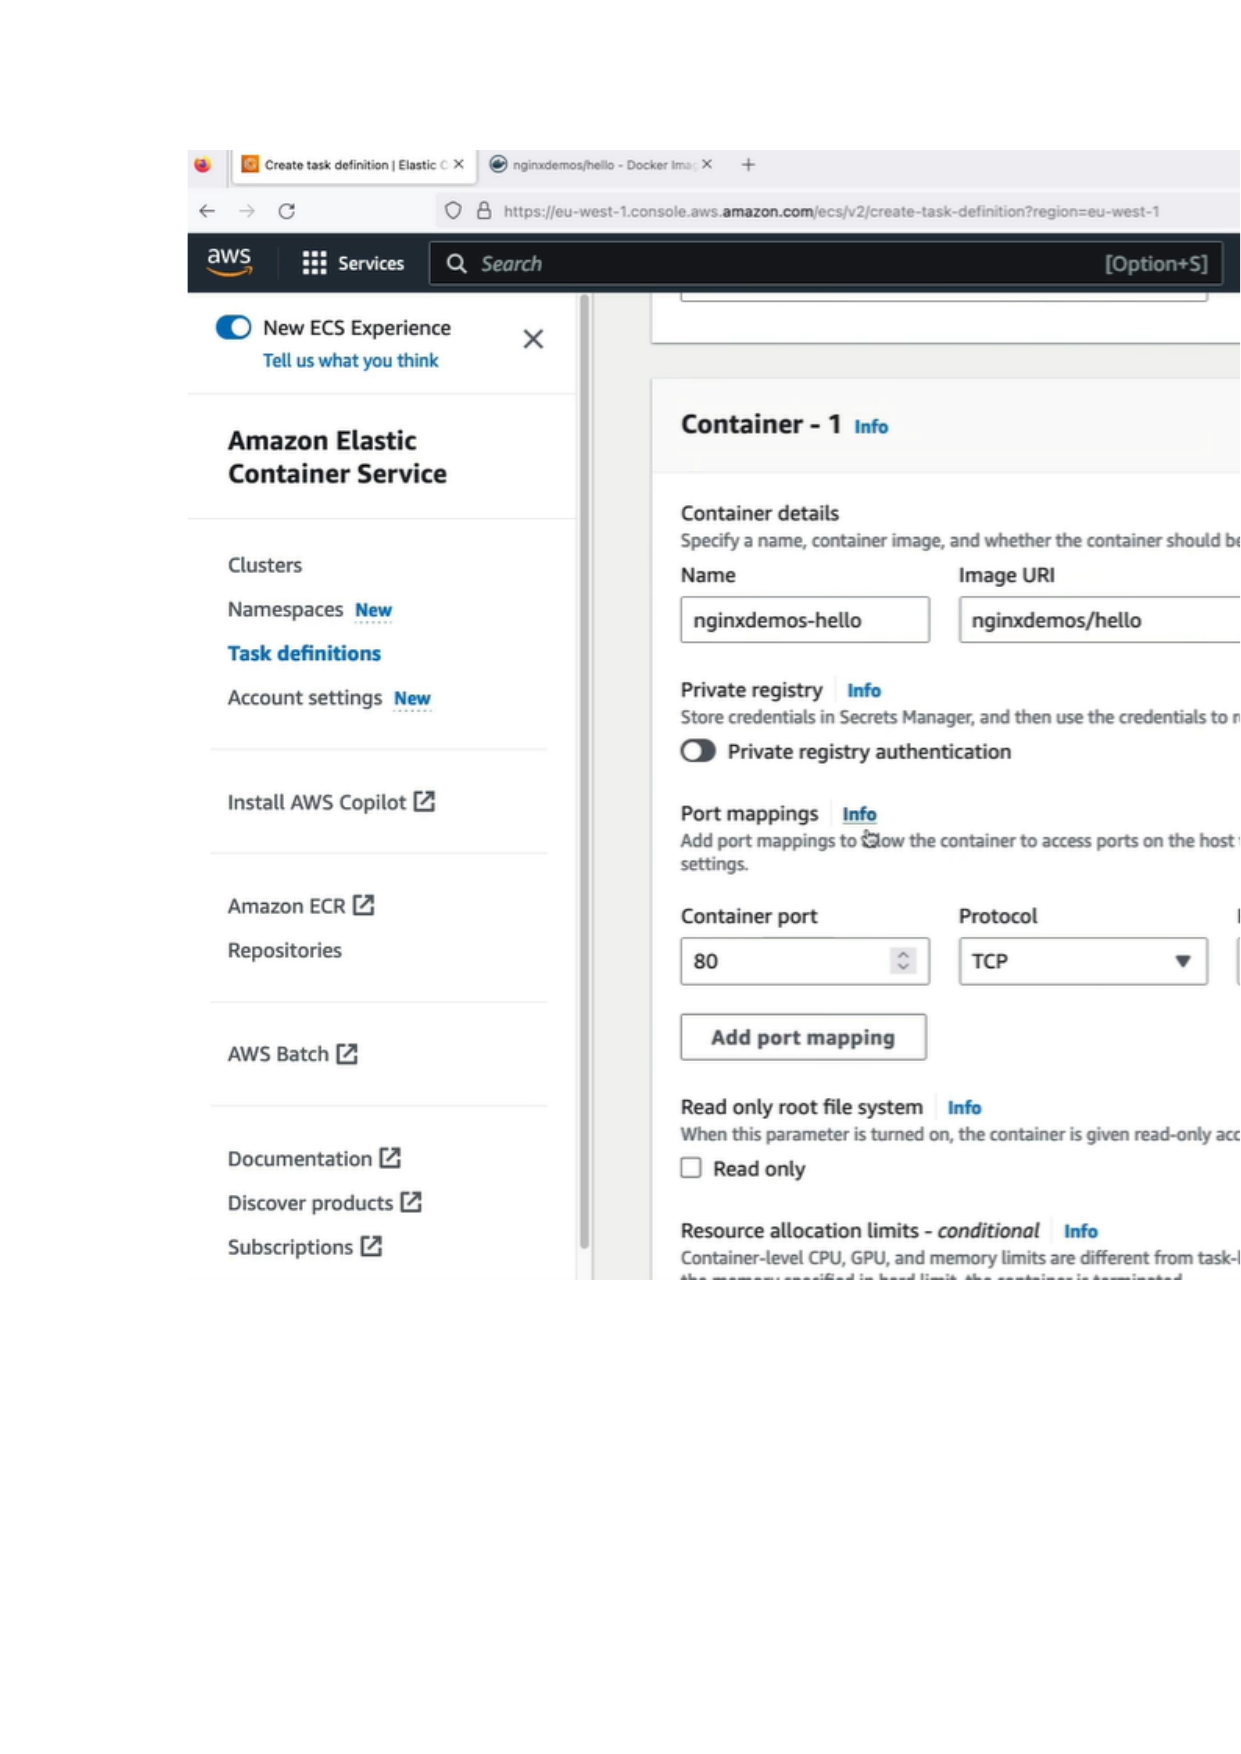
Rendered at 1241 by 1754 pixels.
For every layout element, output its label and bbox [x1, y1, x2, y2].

picture [187, 150, 1241, 1280]
